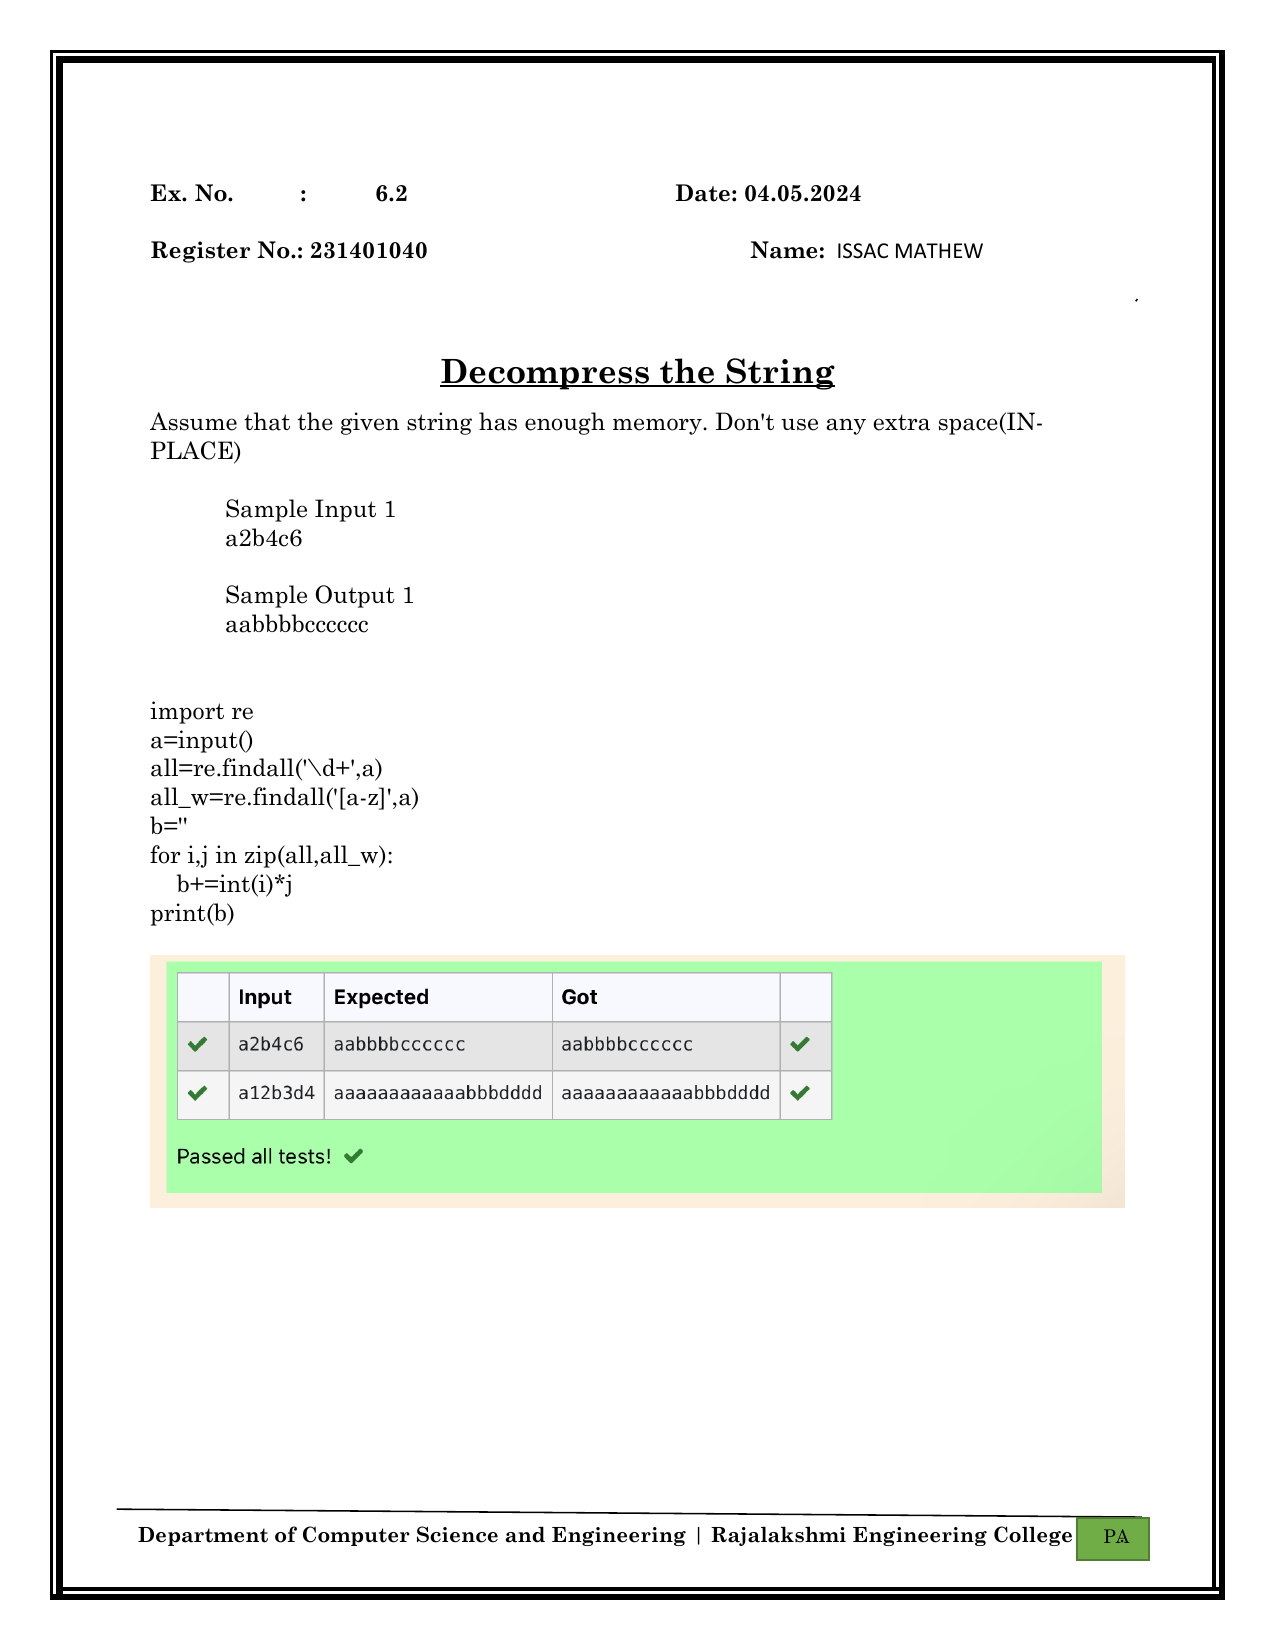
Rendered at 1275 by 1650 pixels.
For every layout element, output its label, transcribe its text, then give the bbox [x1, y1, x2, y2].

text for i,j in zip(all,all_w): [150, 840, 1125, 869]
text import re [150, 696, 1125, 724]
text a=input() [150, 724, 1125, 753]
text Decompress the String [150, 350, 1125, 390]
text all_w=re.findall('[a-z]',a) [150, 782, 1125, 811]
picture [150, 955, 1125, 1208]
text b='' [150, 811, 1125, 840]
text aabbbbcccccc [225, 609, 1125, 638]
text a2b4c6 [225, 522, 1125, 551]
text all=re.findall('\d+',a) [150, 753, 1125, 782]
text print(b) [150, 897, 1125, 926]
text Sample Input 1 [225, 493, 1125, 522]
text b+=int(i)*j [150, 869, 1125, 897]
text Register No.: 231401040 Name: ISSAC MATHEW [150, 236, 1125, 264]
text Ex. No. : 6.2 Date: 04.05.2024 [150, 179, 1125, 207]
text Sample Output 1 [225, 580, 1125, 609]
text Assume that the given string has enough memory. Don't use any extra space(IN-PLACE) [150, 407, 1125, 465]
